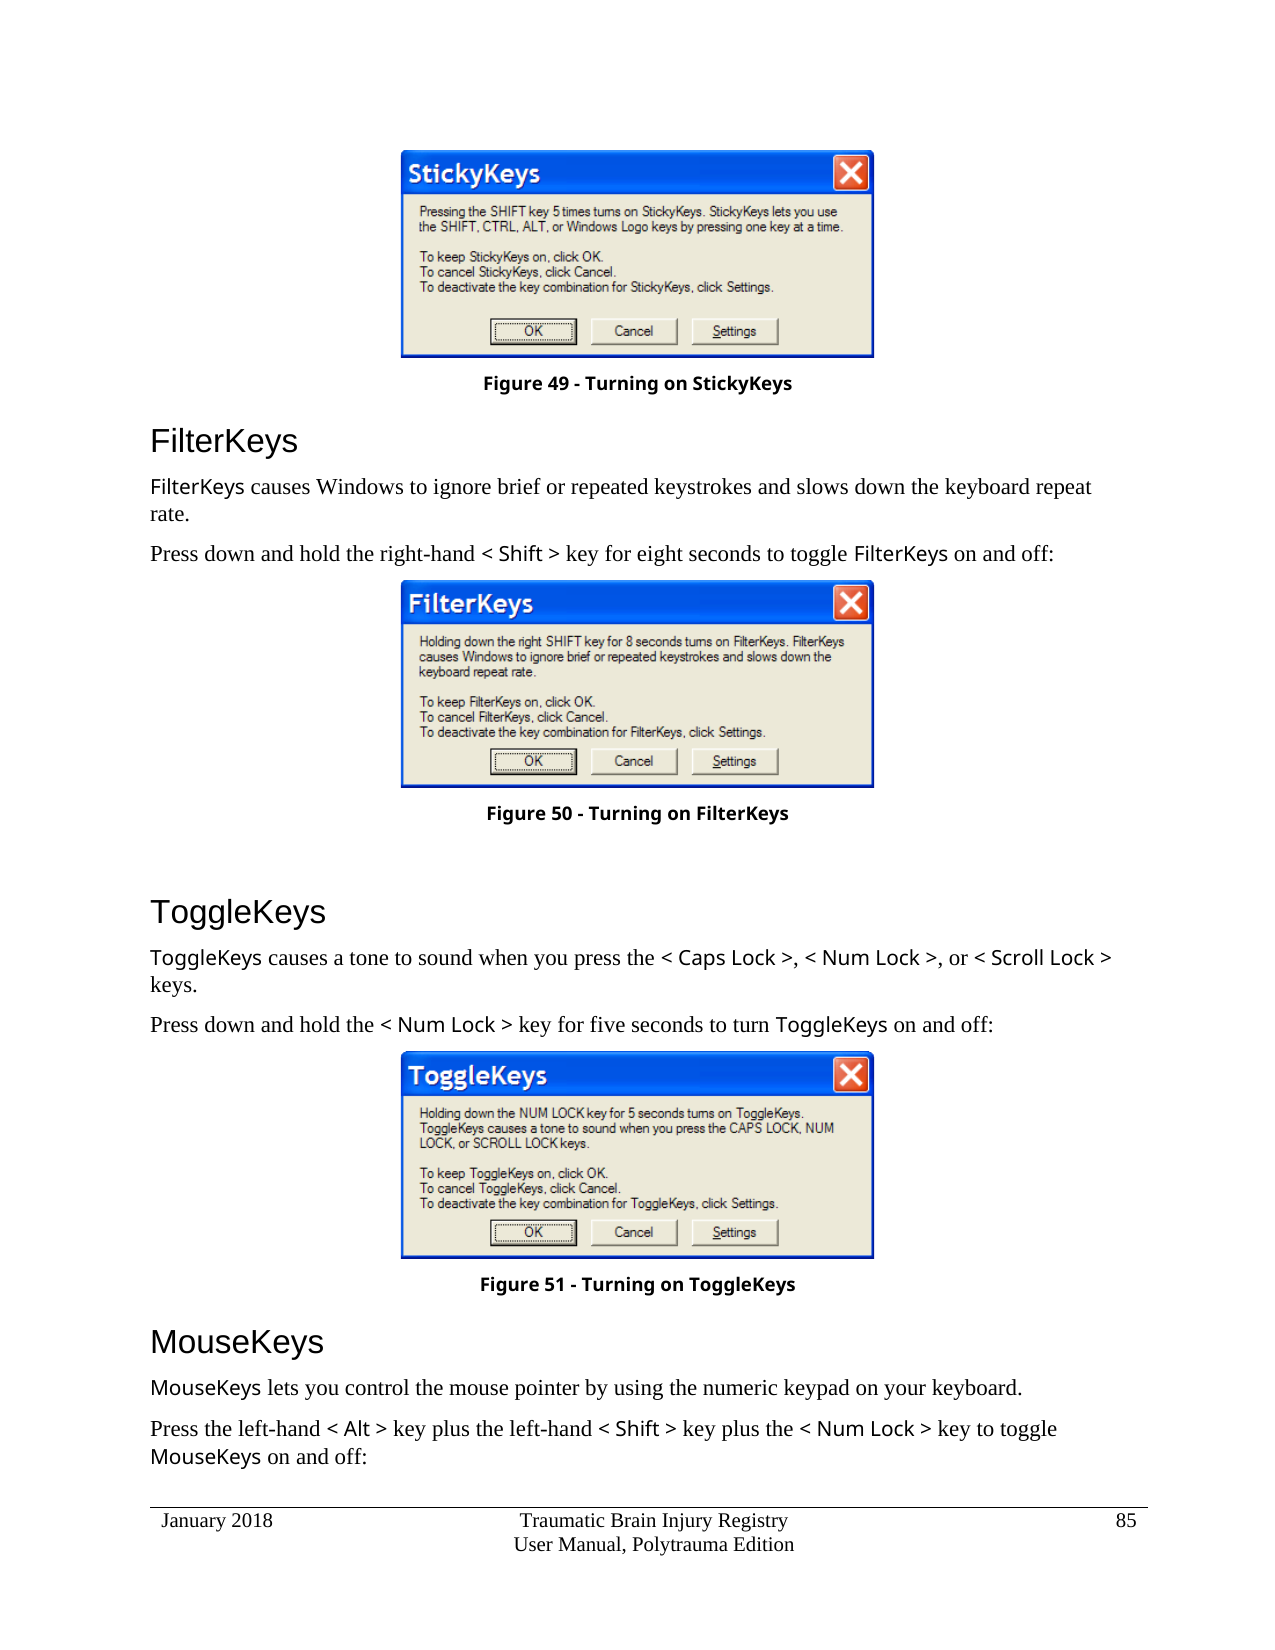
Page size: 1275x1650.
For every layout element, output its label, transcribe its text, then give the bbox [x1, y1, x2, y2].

text Figure 49 - Turning on StickyKeys [150, 370, 1125, 396]
text Press down and hold the < Num Lock > key for five seconds to turn ToggleKeys on and off: [150, 1010, 1125, 1039]
text Figure 50 - Turning on FilterKeys [150, 800, 1125, 826]
text FilterKeys [150, 421, 1125, 459]
text FilterKeys causes Windows to ignore brief or repeated keystrokes and slows down the keyboard repeat rate. [150, 472, 1125, 527]
text Figure 51 - Turning on ToggleKeys [150, 1272, 1125, 1297]
text MouseKeys lets you control the mouse pointer by using the numeric keypad on your keyboard. [150, 1373, 1125, 1401]
text MouseKeys [150, 1322, 1125, 1361]
text Press down and hold the right-hand < Shift > key for eight seconds to toggle FilterKeys on and off: [150, 539, 1125, 567]
picture [400, 580, 875, 788]
picture [400, 1051, 875, 1259]
text ToggleKeys causes a tone to sound when you press the < Caps Lock >, < Num Lock >, or < Scroll Lock > keys. [150, 943, 1125, 998]
picture [400, 150, 875, 358]
text Press the left-hand < Alt > key plus the left-hand < Shift > key plus the < Num Lock > key to toggle MouseKeys on and off: [150, 1414, 1125, 1471]
text ToggleKeys [150, 892, 1125, 931]
